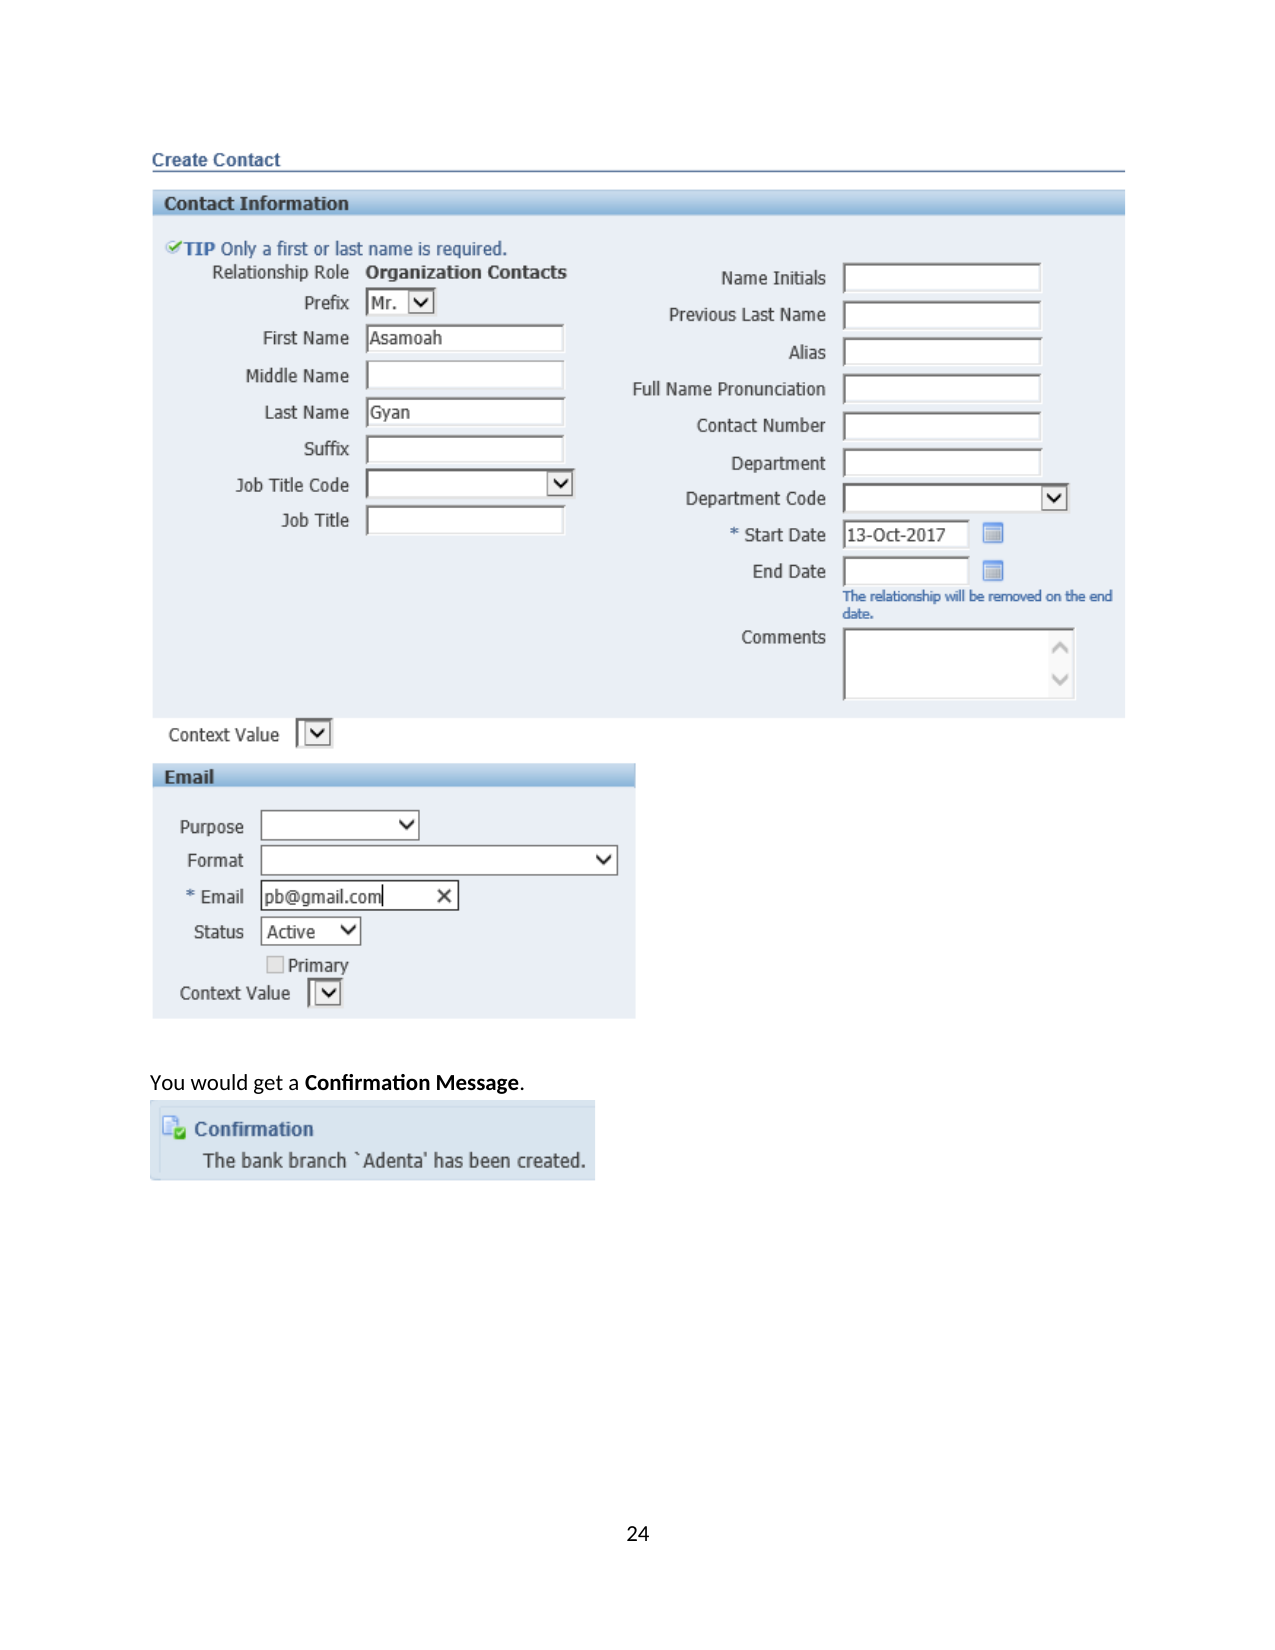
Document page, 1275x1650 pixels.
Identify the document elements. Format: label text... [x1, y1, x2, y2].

text You would get a Confirmation Message. [150, 1068, 1125, 1096]
picture [150, 1100, 596, 1187]
picture [150, 150, 1125, 1032]
